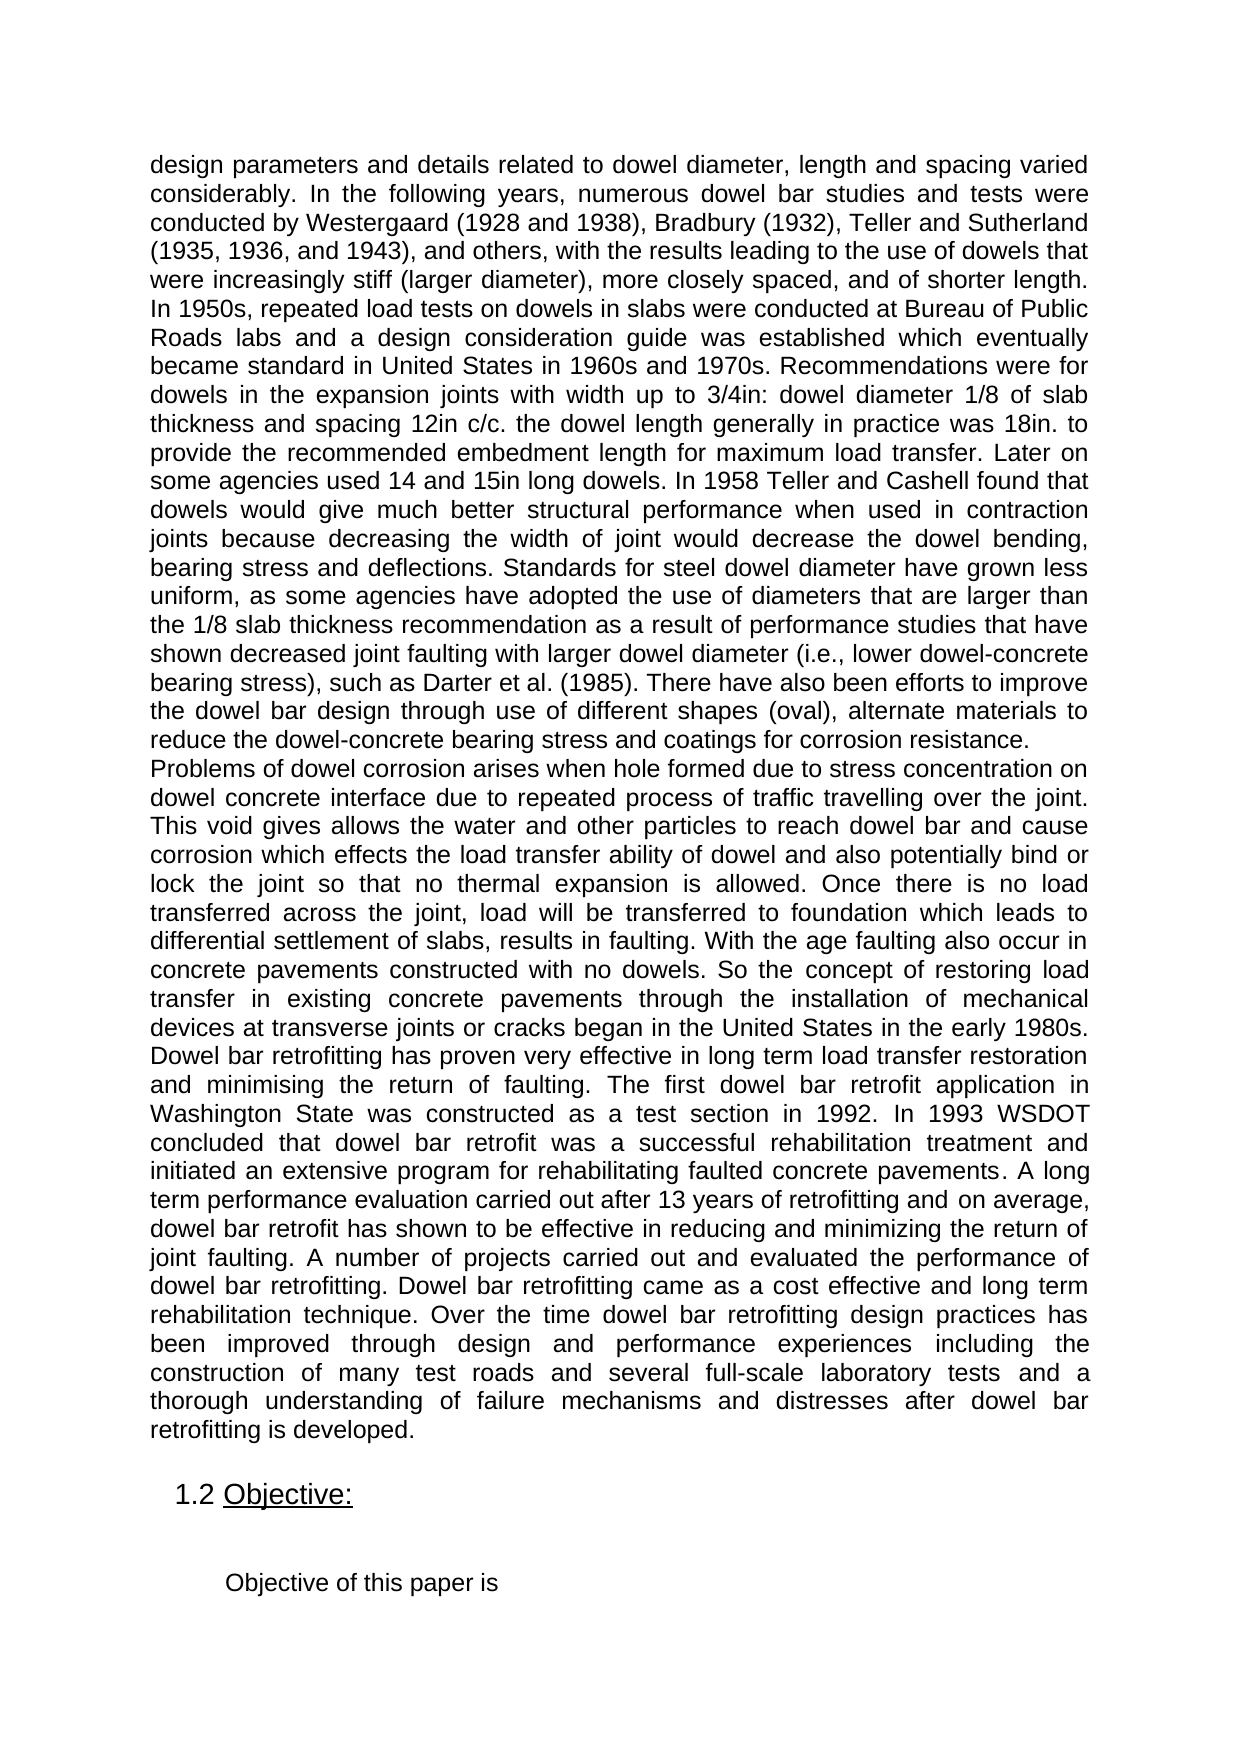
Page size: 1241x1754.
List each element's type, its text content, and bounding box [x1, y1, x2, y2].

text Objective of this paper is [150, 1568, 1090, 1596]
text 1.2 Objective: [150, 1477, 1090, 1511]
text Problems of dowel corrosion arises when hole formed due to stress concentration on dowel concrete interface due to repeated process of traffic travelling over the joint. This void gives allows the water and other particles to reach dowel bar and cause corrosion which effects the load transfer ability of dowel and also potentially bind or lock the joint so that no thermal expansion is allowed. Once there is no load transferred across the joint, load will be transferred to foundation which leads to differential settlement of slabs, results in faulting. With the age faulting also occur in concrete pavements constructed with no dowels. So the concept of restoring load transfer in existing concrete pavements through the installation of mechanical devices at transverse joints or cracks began in the United States in the early 1980s. Dowel bar retrofitting has proven very effective in long term load transfer restoration and minimising the return of faulting. The first dowel bar retrofit application in Washington State was constructed as a test section in 1992. In 1993 WSDOT concluded that dowel bar retrofit was a successful rehabilitation treatment and initiated an extensive program for rehabilitating faulted concrete pavements. A long term performance evaluation carried out after 13 years of retrofitting and on average, dowel bar retrofit has shown to be effective in reducing and minimizing the return of joint faulting. A number of projects carried out and evaluated the performance of dowel bar retrofitting. Dowel bar retrofitting came as a cost effective and long term rehabilitation technique. Over the time dowel bar retrofitting design practices has been improved through design and performance experiences including the construction of many test roads and several full-scale laboratory tests and a thorough understanding of failure mechanisms and distresses after dowel bar retrofitting is developed. [150, 754, 1090, 1444]
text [150, 150, 1090, 754]
